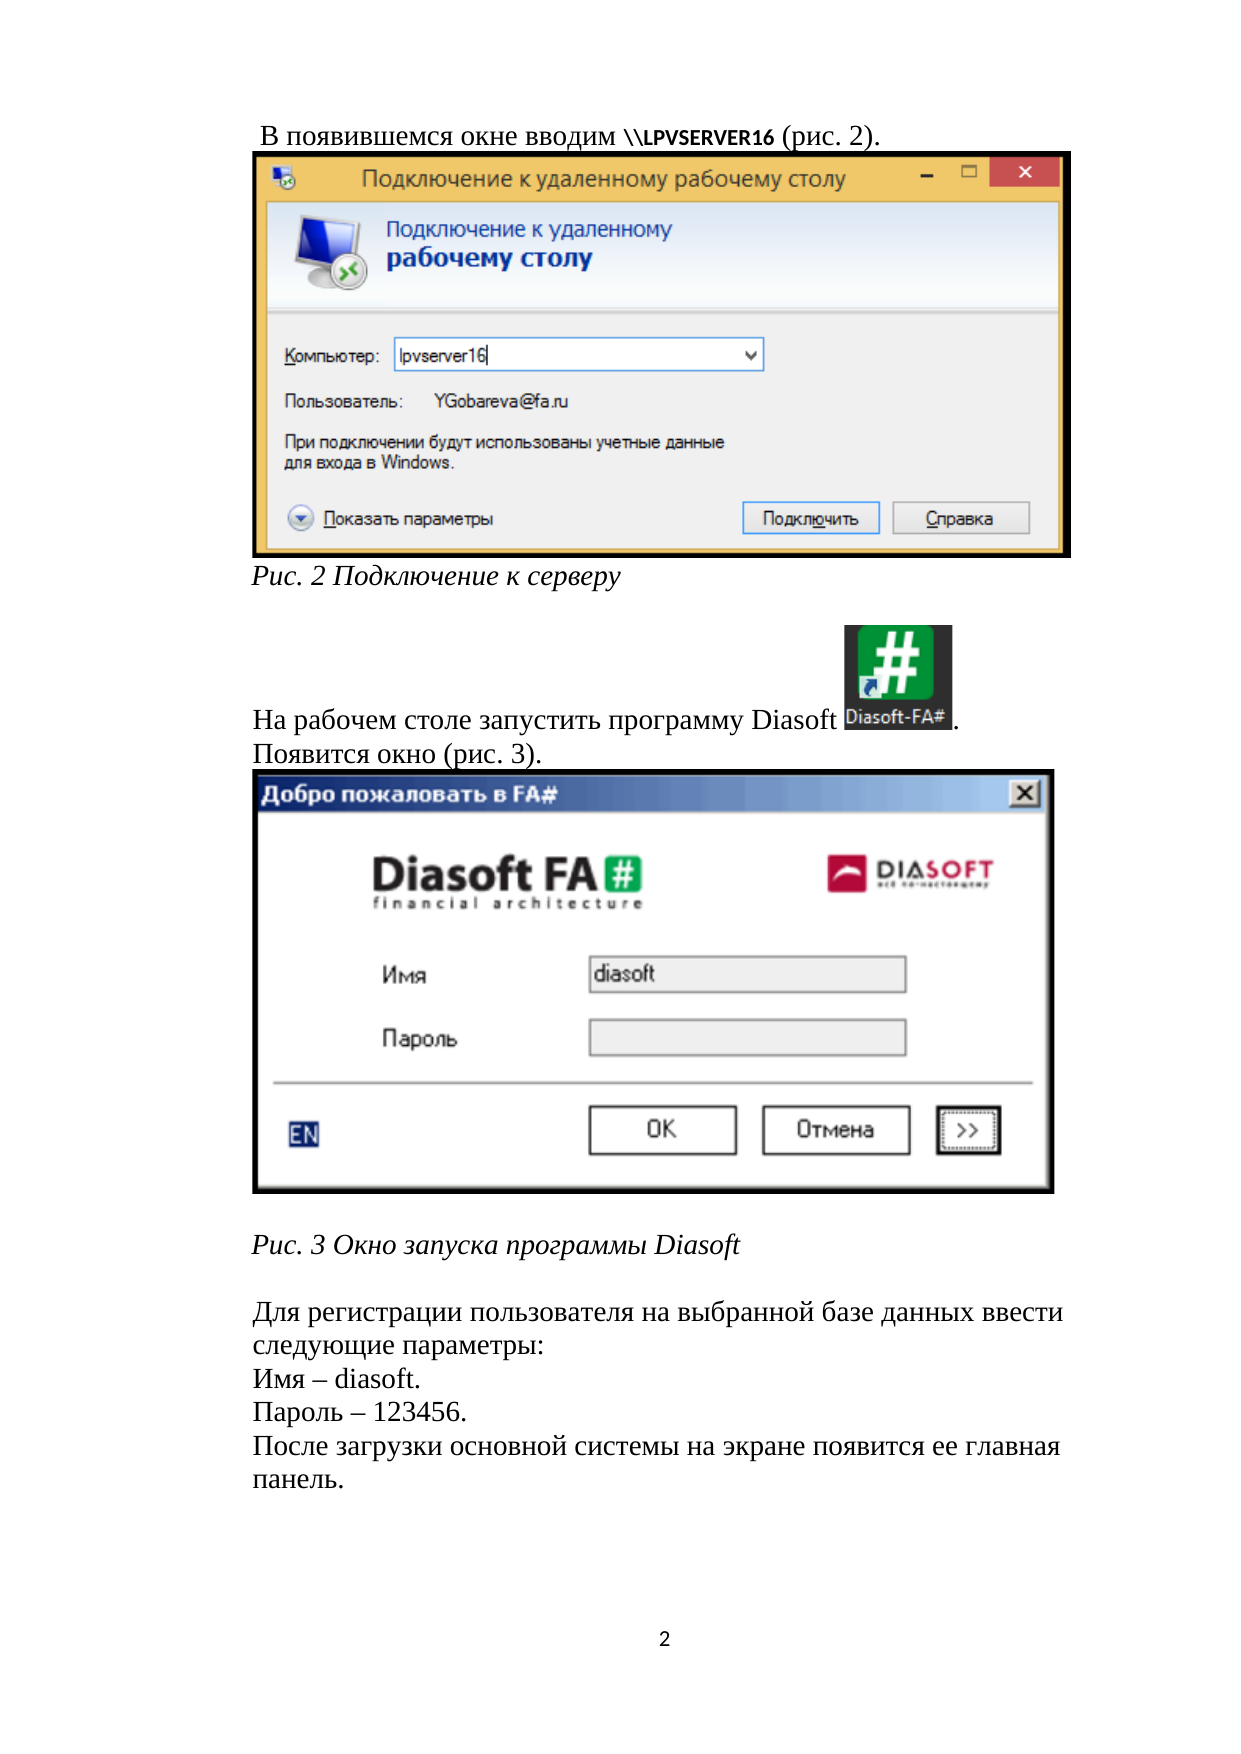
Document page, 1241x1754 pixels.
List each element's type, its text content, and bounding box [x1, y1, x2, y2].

picture [252, 151, 1071, 558]
list После загрузки основной системы на экране появится ее главная панель. [252, 1428, 1152, 1495]
list Появится окно (рис. 3). [252, 736, 1152, 769]
list В появившемся окне вводим \\lpvserver16 (рис. 2). [252, 118, 1152, 152]
list Для регистрации пользователя на выбранной базе данных ввести следующие параметры: [252, 1294, 1152, 1361]
list Пароль – 123456. [252, 1394, 1152, 1428]
list Рис. 3 Окно запуска программы Diasoft [177, 1227, 1152, 1260]
list Имя – diasoft. [252, 1361, 1152, 1394]
list Рис. 2 Подключение к серверу [177, 558, 1152, 591]
list На рабочем столе запустить программу Diasoft . [252, 625, 1152, 736]
picture [252, 769, 1055, 1194]
picture [844, 625, 953, 730]
